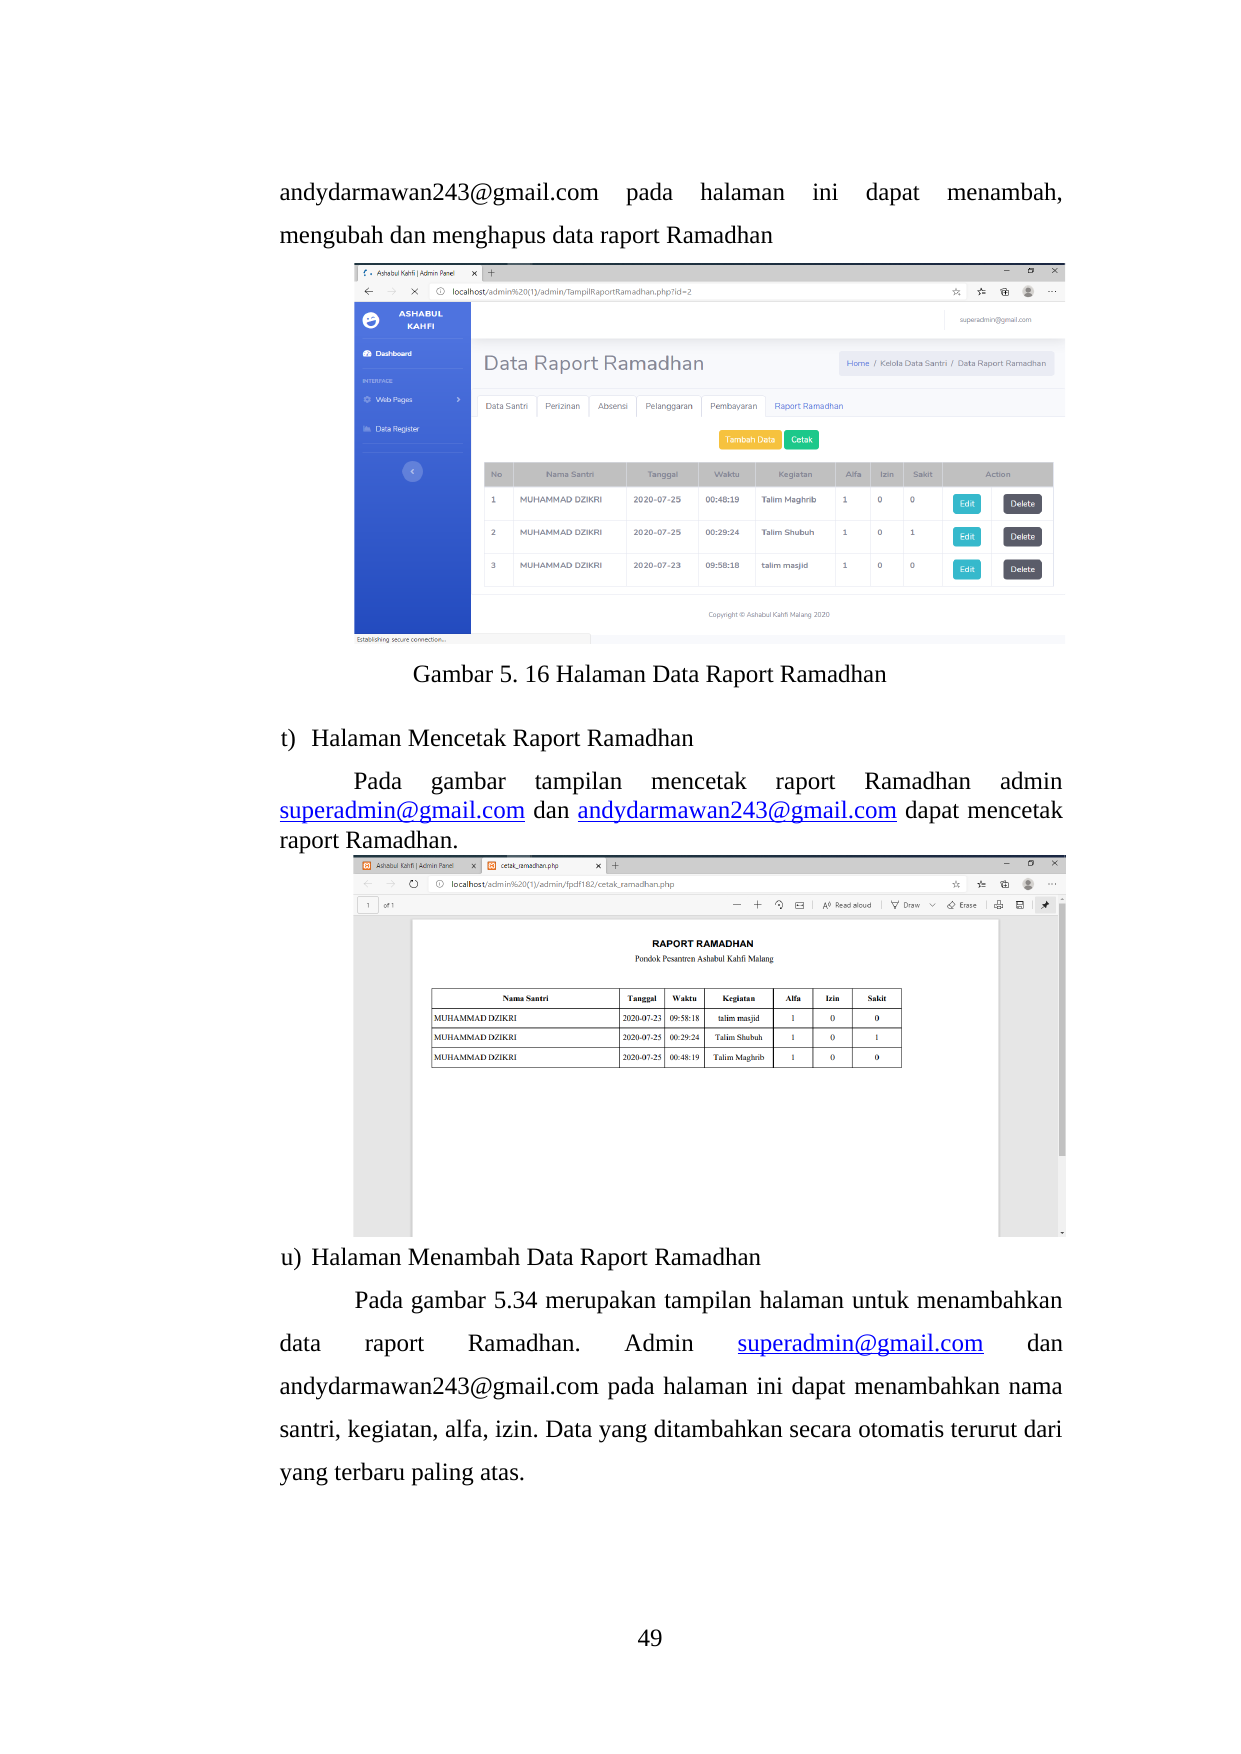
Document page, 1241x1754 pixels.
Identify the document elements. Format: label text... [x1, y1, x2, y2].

subtitle Halaman Menambah Data Raport Ramadhan [281, 1242, 1063, 1270]
subtitle Halaman Mencetak Raport Ramadhan [281, 723, 1063, 752]
picture [354, 263, 1066, 644]
text Pada gambar tampilan mencetak raport Ramadhan admin superadmin@gmail.com dan andydarmawan243@gmail.com dapat mencetak raport Ramadhan. [279, 766, 1063, 854]
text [279, 177, 1063, 249]
picture [353, 855, 1066, 1237]
text Pada gambar 5.34 merupakan tampilan halaman untuk menambahkan data raport Ramadhan. Admin superadmin@gmail.com dan andydarmawan243@gmail.com pada halaman ini dapat menambahkan nama santri, kegiatan, alfa, izin. Data yang ditambahkan secara otomatis terurut dari yang terbaru paling atas. [279, 1285, 1063, 1486]
